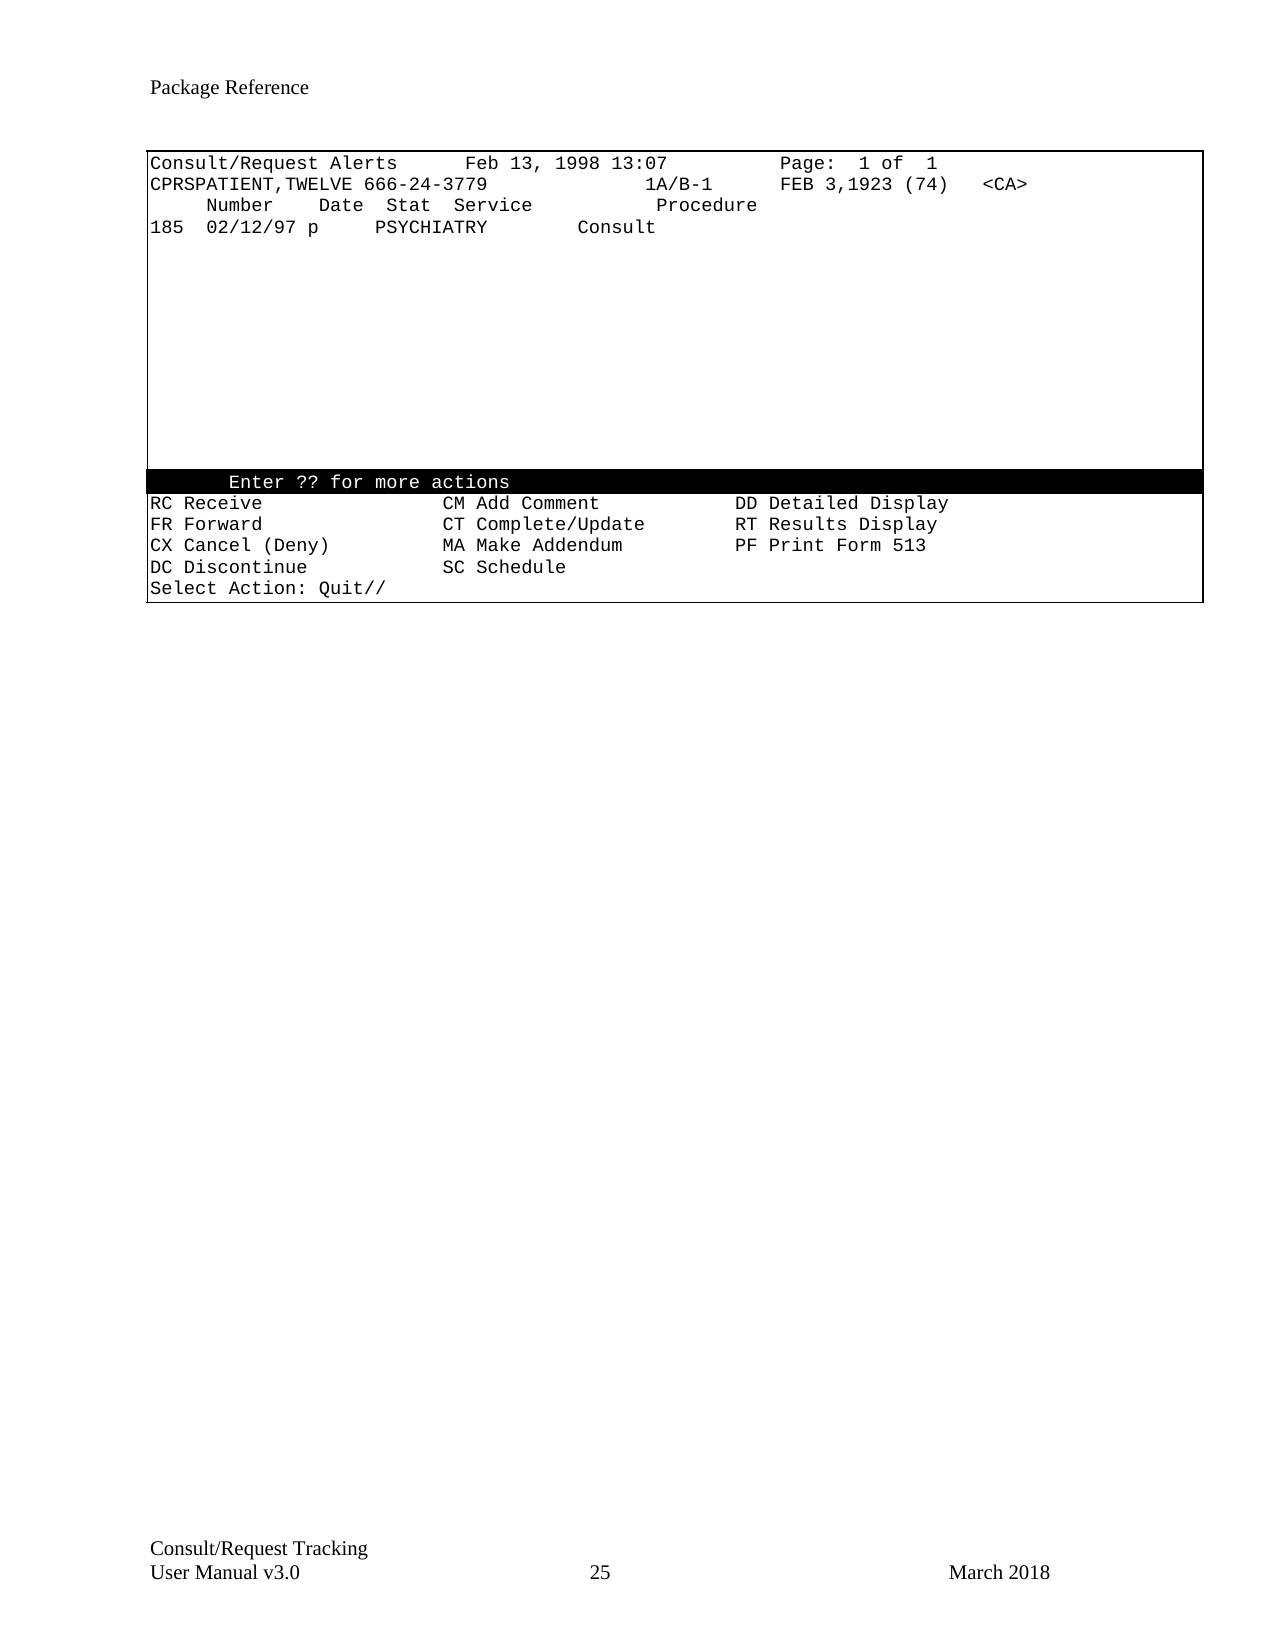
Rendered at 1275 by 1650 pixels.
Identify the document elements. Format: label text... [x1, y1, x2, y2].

text FR Forward CT Complete/Update RT Results Display [148, 511, 1202, 532]
text Consult/Request Alerts Feb 13, 1998 13:07 Page: 1 of 1 [148, 152, 1202, 171]
text 185 02/12/97 p PSYCHIATRY Consult [148, 214, 1202, 239]
text RC Receive CM Add Comment DD Detailed Display [148, 490, 1202, 511]
text CPRSPATIENT,TWELVE 666-24-3779 1A/B-1 FEB 3,1923 (74) <CA> [148, 171, 1202, 192]
text Select Action: Quit// [148, 575, 1202, 602]
text Enter ?? for more actions [148, 469, 1202, 490]
text Number Date Stat Service Procedure [148, 192, 1202, 214]
text DC Discontinue SC Schedule [148, 554, 1202, 575]
text CX Cancel (Deny) MA Make Addendum PF Print Form 513 [148, 532, 1202, 554]
